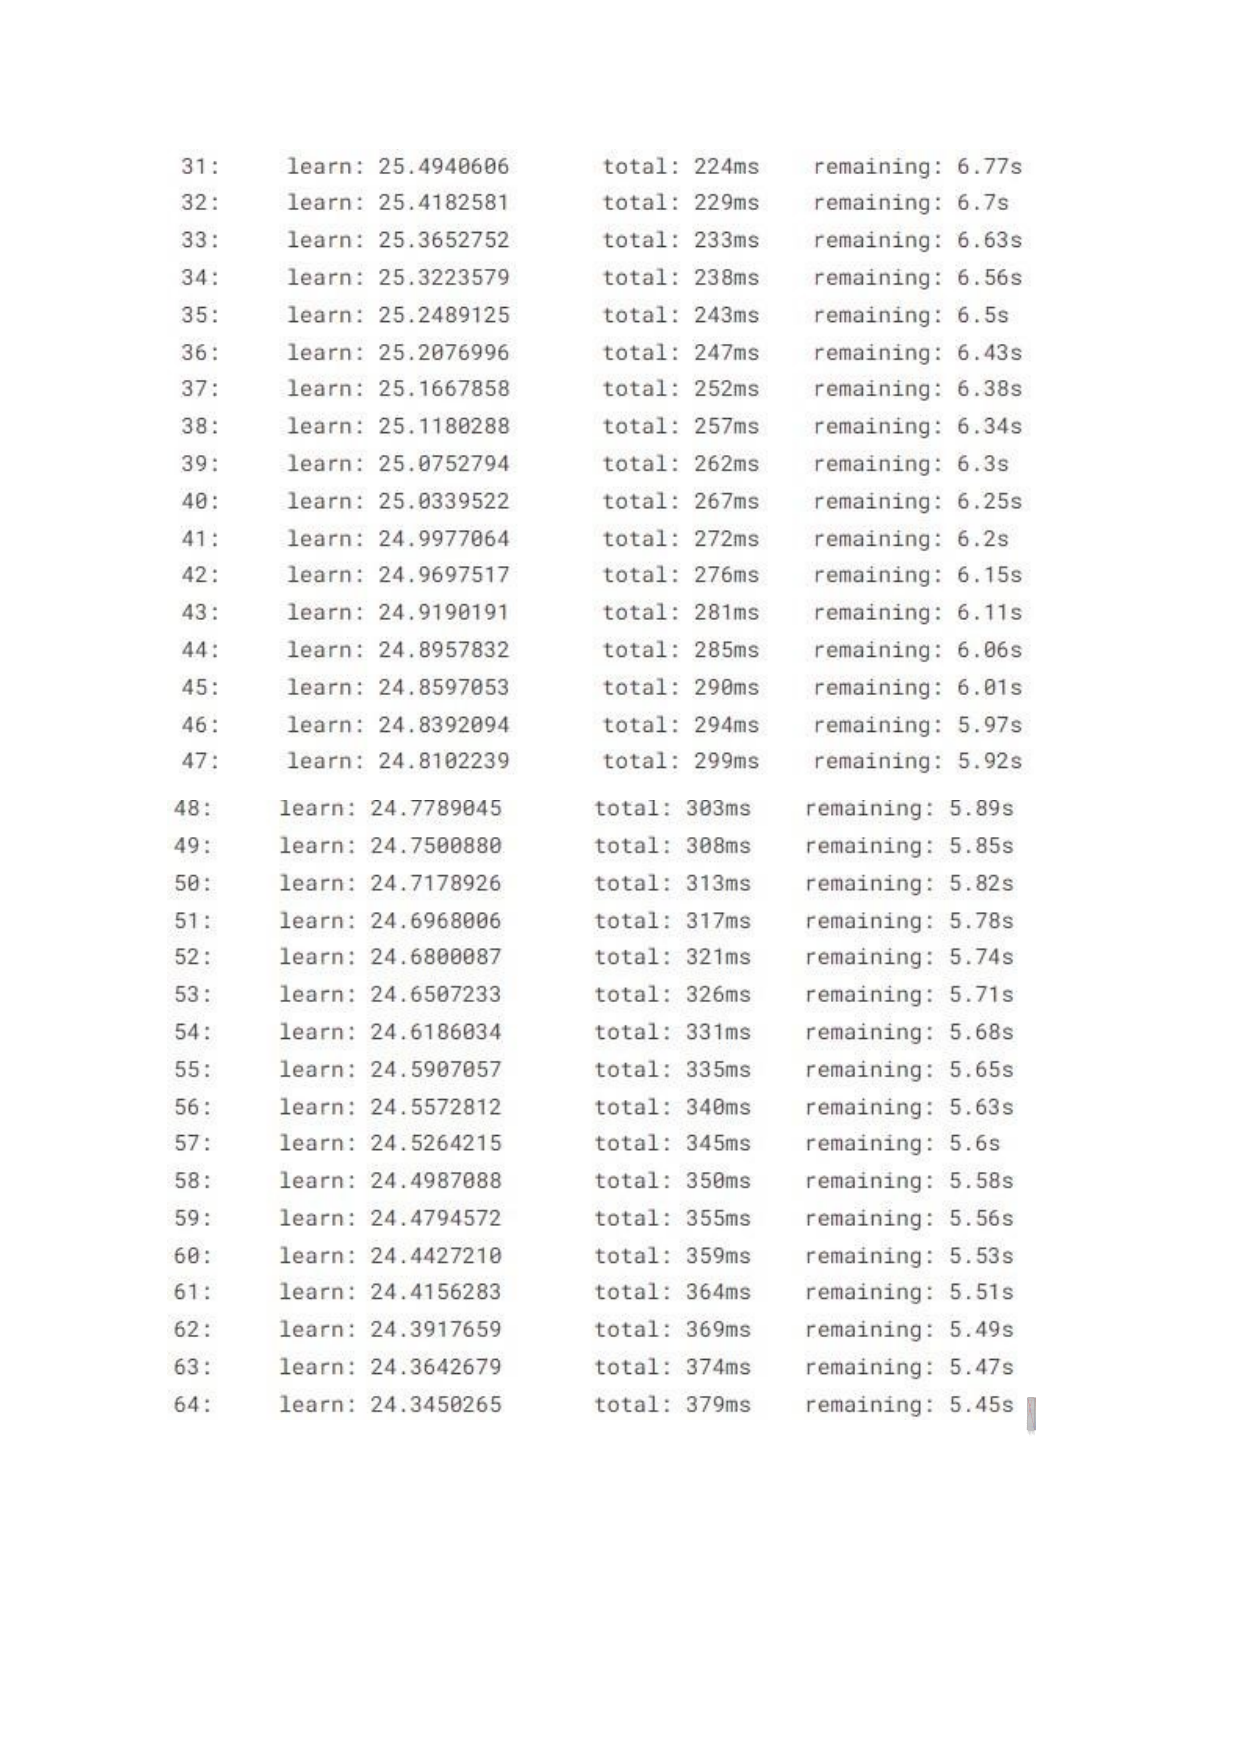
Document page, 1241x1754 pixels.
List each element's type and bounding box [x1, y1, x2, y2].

picture [167, 800, 1036, 1437]
picture [167, 149, 1034, 781]
